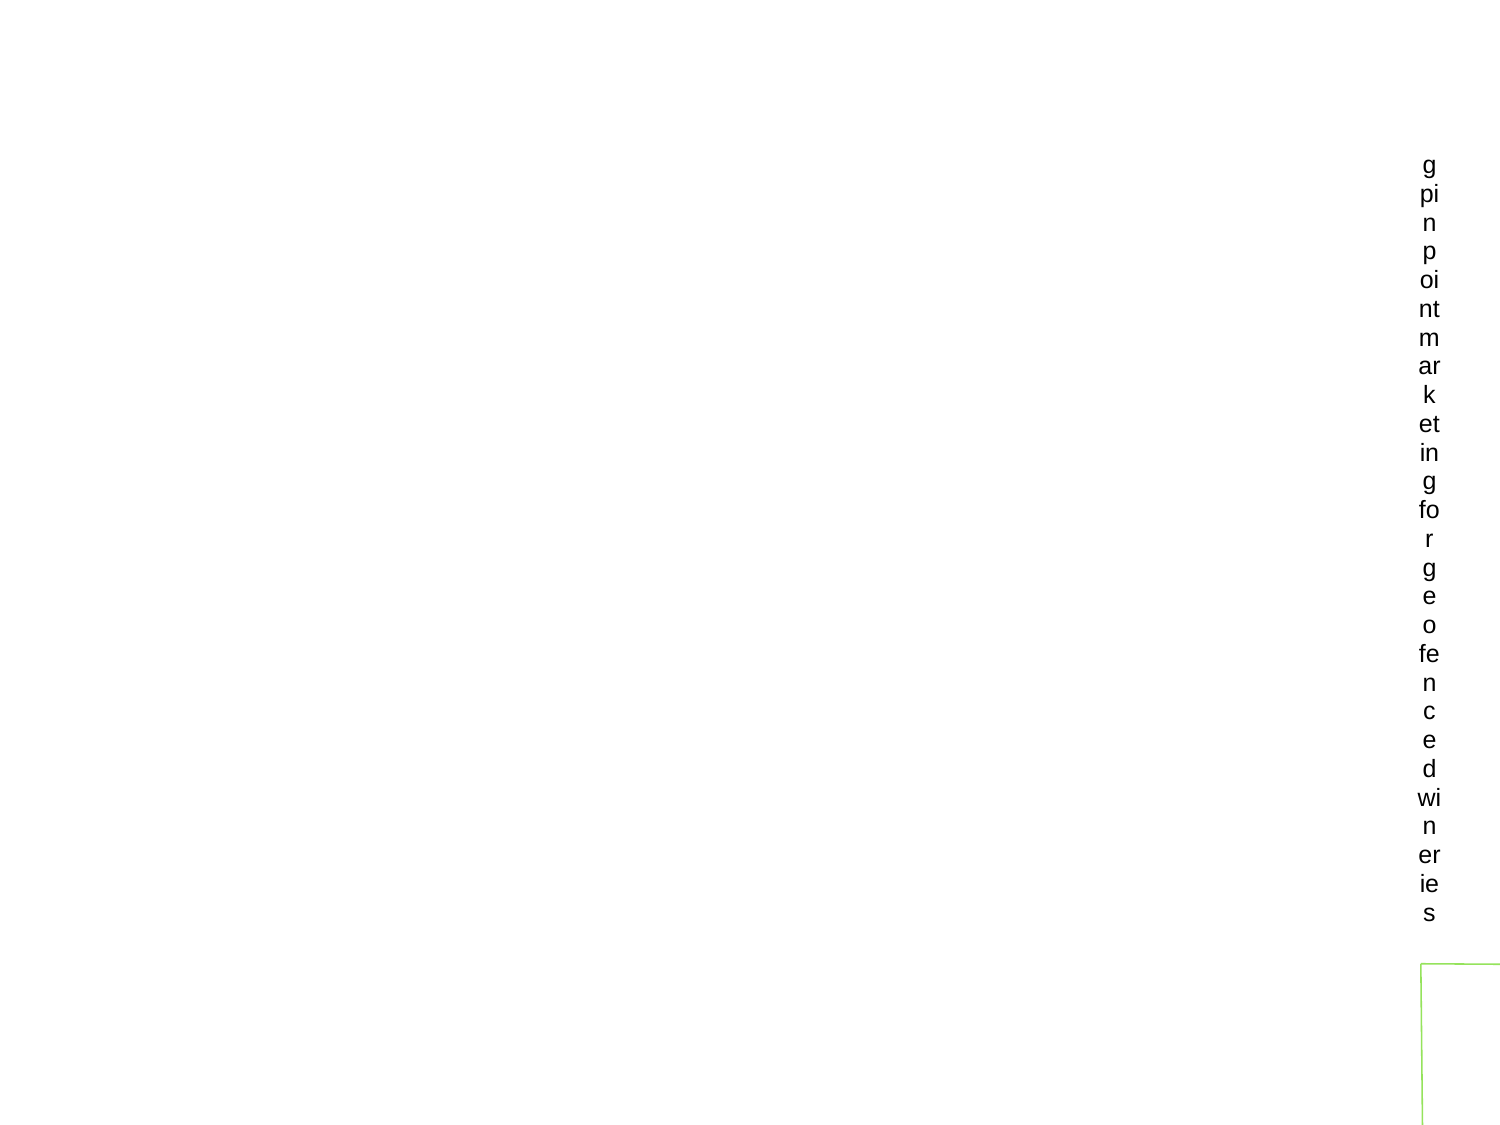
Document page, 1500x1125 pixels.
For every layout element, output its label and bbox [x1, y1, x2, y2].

text [1417, 150, 1442, 926]
